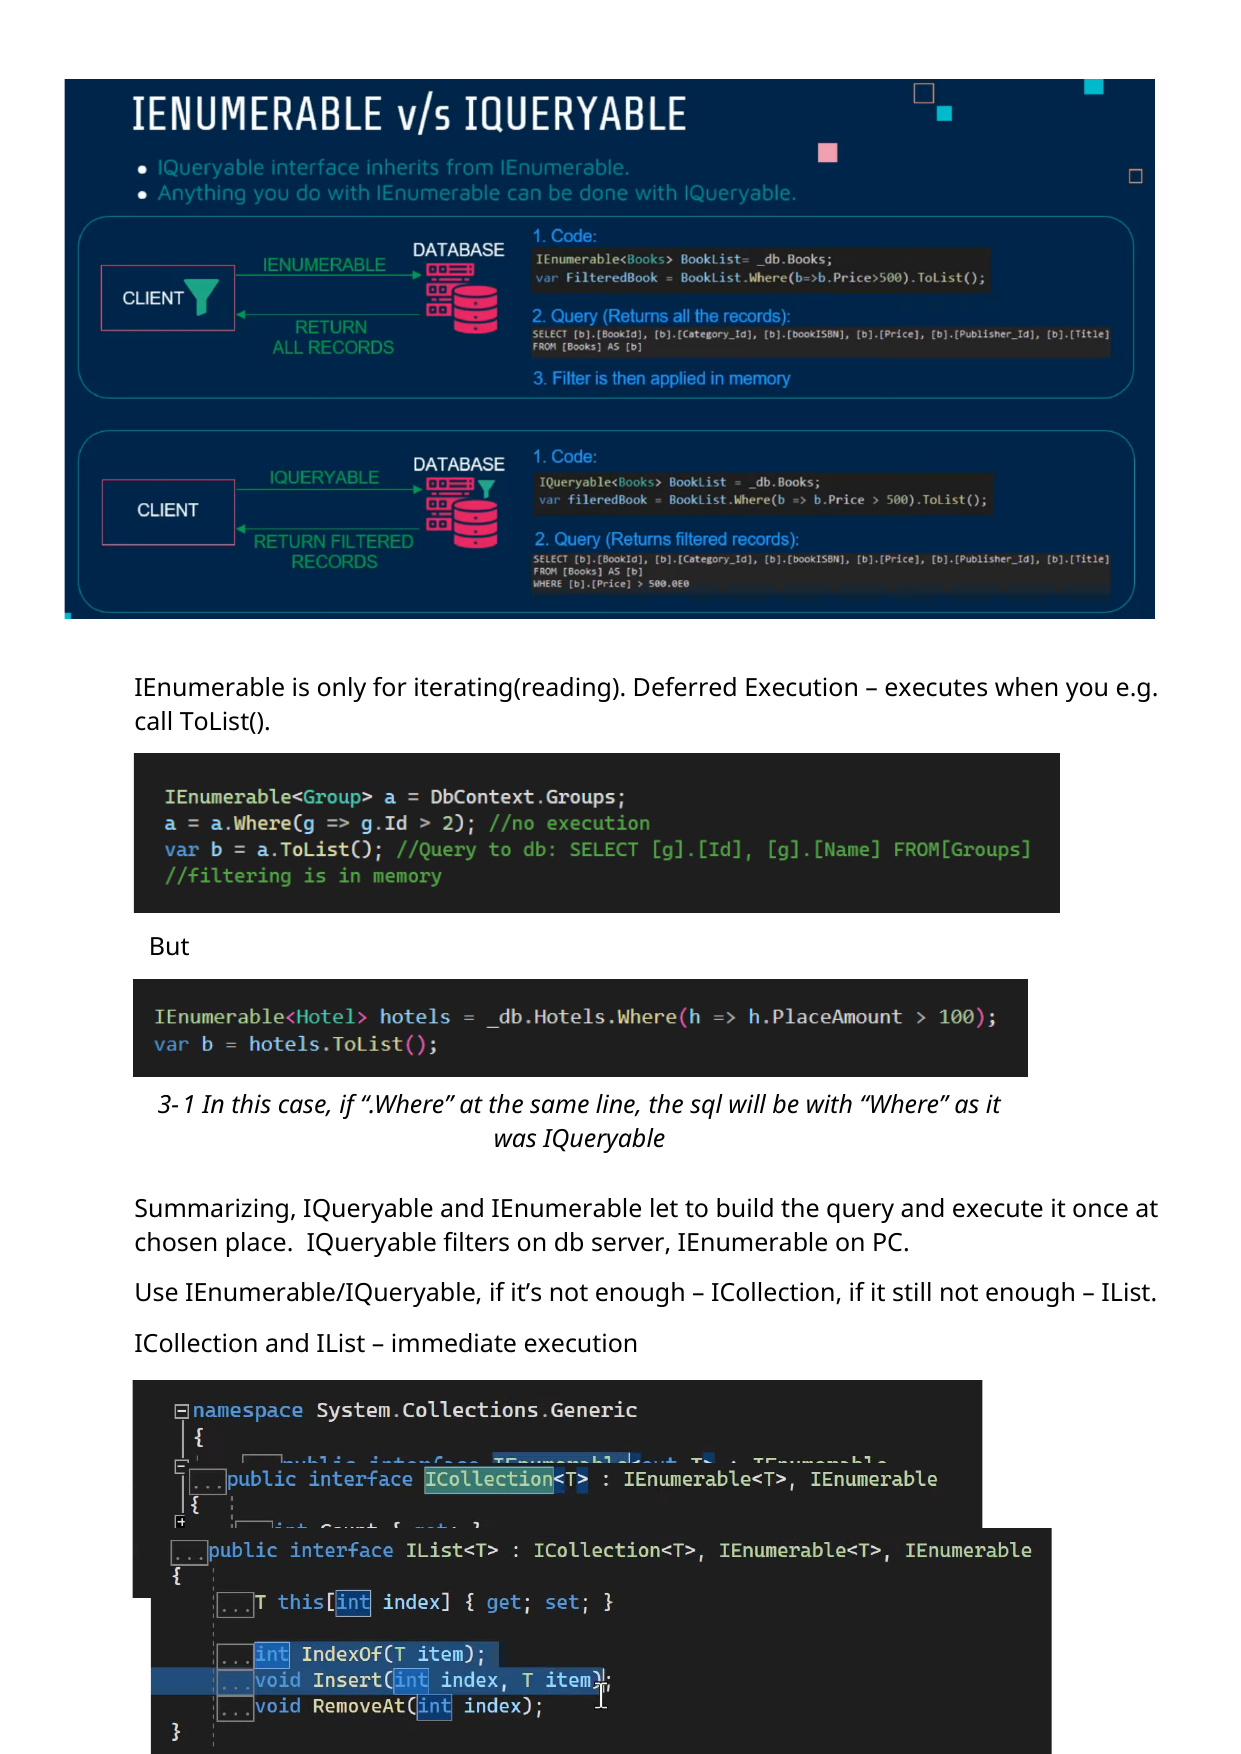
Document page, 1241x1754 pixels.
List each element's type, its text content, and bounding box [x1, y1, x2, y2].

text IEnumerable is only for iterating(reading). Deferred Execution – executes when you e.g. call ToList(). [134, 669, 1165, 737]
text Use IEnumerable/IQueryable, if it’s not enough – ICollection, if it still not enough – IList. [134, 1275, 1165, 1309]
picture [133, 979, 1028, 1077]
picture [132, 1380, 1052, 1754]
text ICollection and IList – immediate execution [134, 1326, 1165, 1360]
picture [133, 753, 1060, 913]
picture [64, 79, 1155, 619]
